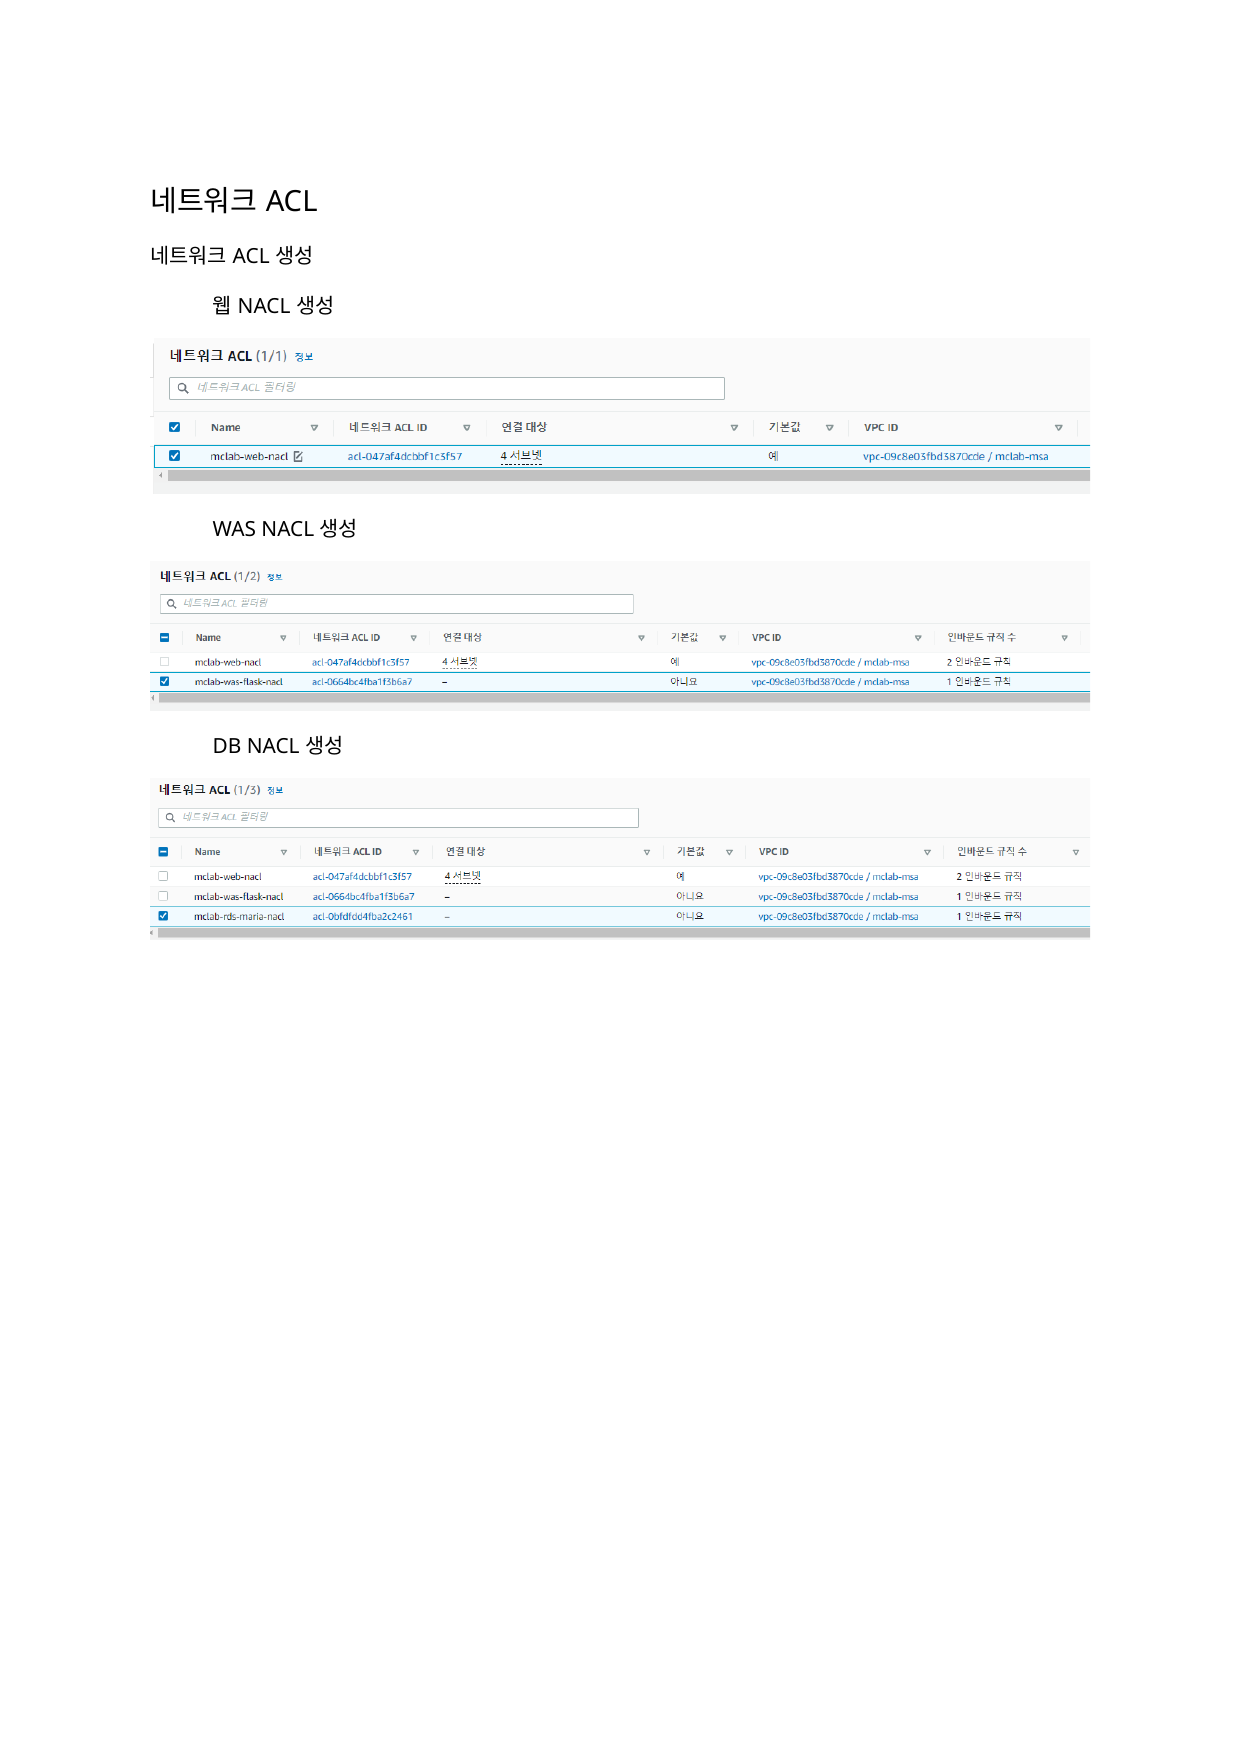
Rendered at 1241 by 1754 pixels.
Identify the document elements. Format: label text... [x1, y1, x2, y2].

picture [150, 693, 1091, 711]
picture [150, 561, 1091, 671]
subtitle 네트워크 ACL [150, 177, 1090, 219]
subtitle DB NACL 생성 [212, 729, 1090, 760]
picture [150, 674, 1091, 690]
subtitle 네트워크 ACL 생성 [150, 239, 1090, 270]
subtitle WAS NACL 생성 [212, 512, 1090, 543]
picture [150, 778, 1091, 940]
picture [156, 447, 1091, 466]
subtitle 웹 NACL 생성 [212, 289, 1090, 319]
picture [150, 338, 1091, 494]
